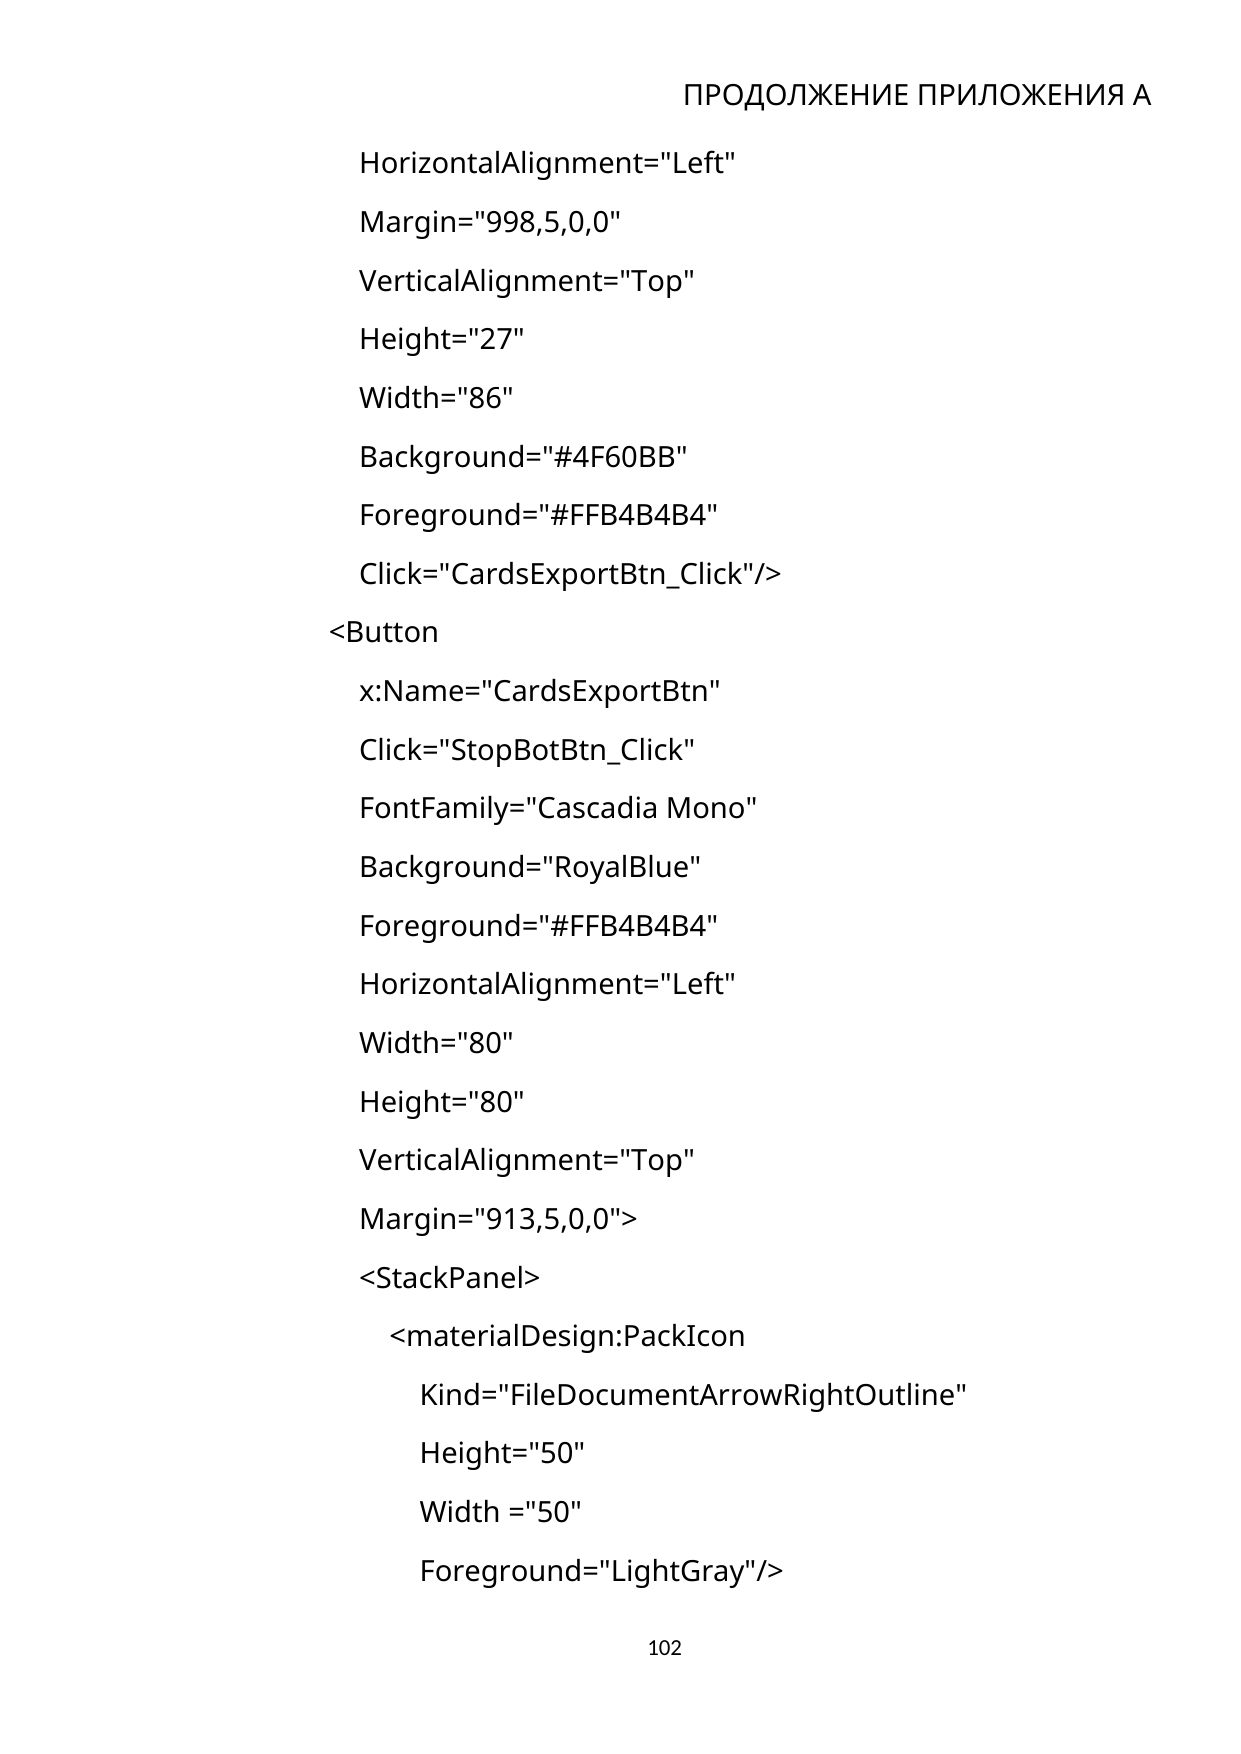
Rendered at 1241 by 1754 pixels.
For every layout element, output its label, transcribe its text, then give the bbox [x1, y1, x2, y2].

text Width="80" [177, 1022, 1152, 1062]
text HorizontalAlignment="Left" [177, 143, 1152, 182]
text Height="80" [177, 1081, 1152, 1121]
text Background="RoyalBlue" [177, 846, 1152, 886]
text FontFamily="Cascadia Mono" [177, 788, 1152, 827]
text Height="50" [177, 1433, 1152, 1472]
text HorizontalAlignment="Left" [177, 964, 1152, 1003]
text Foreground="#FFB4B4B4" [177, 905, 1152, 945]
text x:Name="CardsExportBtn" [177, 670, 1152, 710]
text Margin="998,5,0,0" [177, 201, 1152, 241]
text Margin="913,5,0,0"> [177, 1198, 1152, 1238]
text Foreground="#FFB4B4B4" [177, 494, 1152, 534]
text VerticalAlignment="Top" [177, 260, 1152, 299]
text Height="27" [177, 318, 1152, 358]
text <Button [177, 612, 1152, 651]
text Width ="50" [177, 1491, 1152, 1531]
text Kind="FileDocumentArrowRightOutline" [177, 1374, 1152, 1414]
text <StackPanel> [177, 1257, 1152, 1297]
text Click="StopBotBtn_Click" [177, 729, 1152, 769]
text <materialDesign:PackIcon [177, 1316, 1152, 1355]
text Width="86" [177, 377, 1152, 417]
text Background="#4F60BB" [177, 436, 1152, 476]
text Click="CardsExportBtn_Click"/> [177, 553, 1152, 593]
text Foreground="LightGray"/> [177, 1550, 1152, 1590]
text VerticalAlignment="Top" [177, 1139, 1152, 1179]
